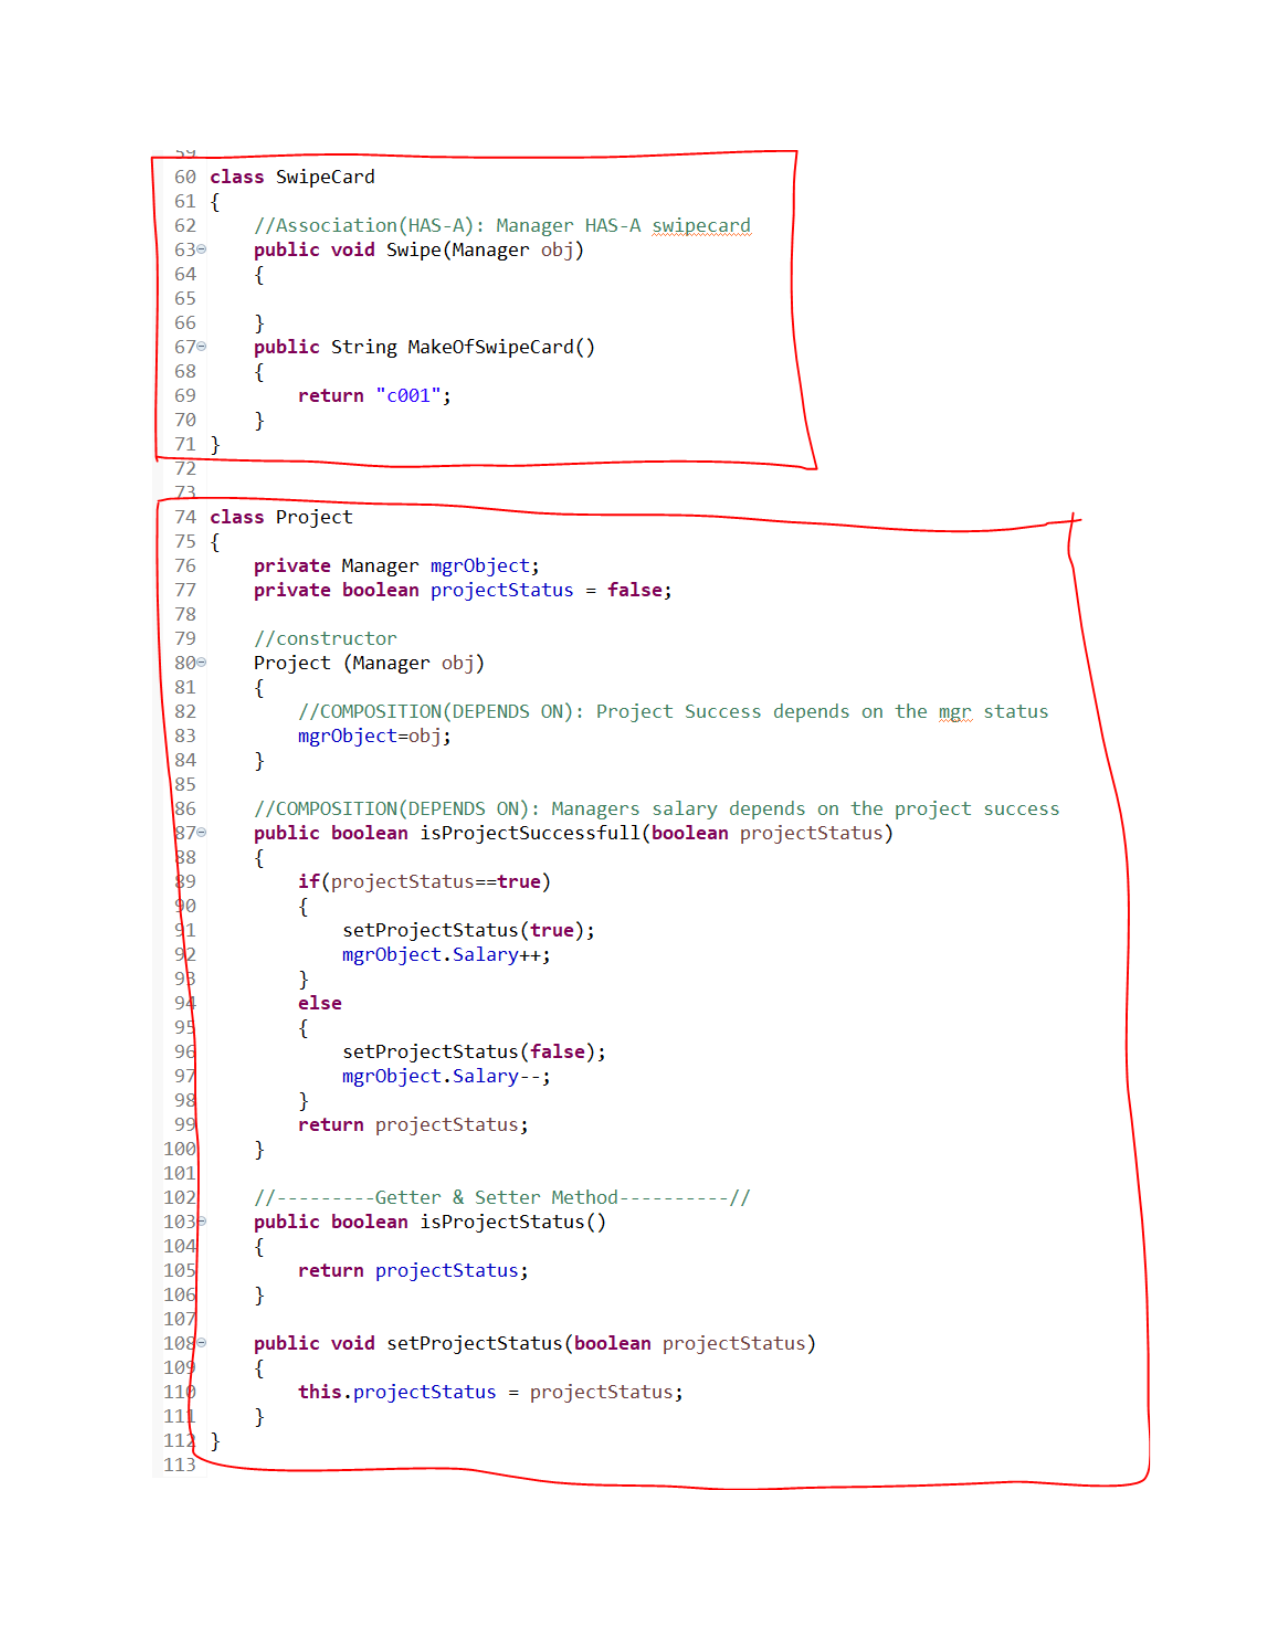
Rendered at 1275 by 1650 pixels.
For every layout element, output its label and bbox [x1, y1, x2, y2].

picture [150, 150, 1150, 1490]
